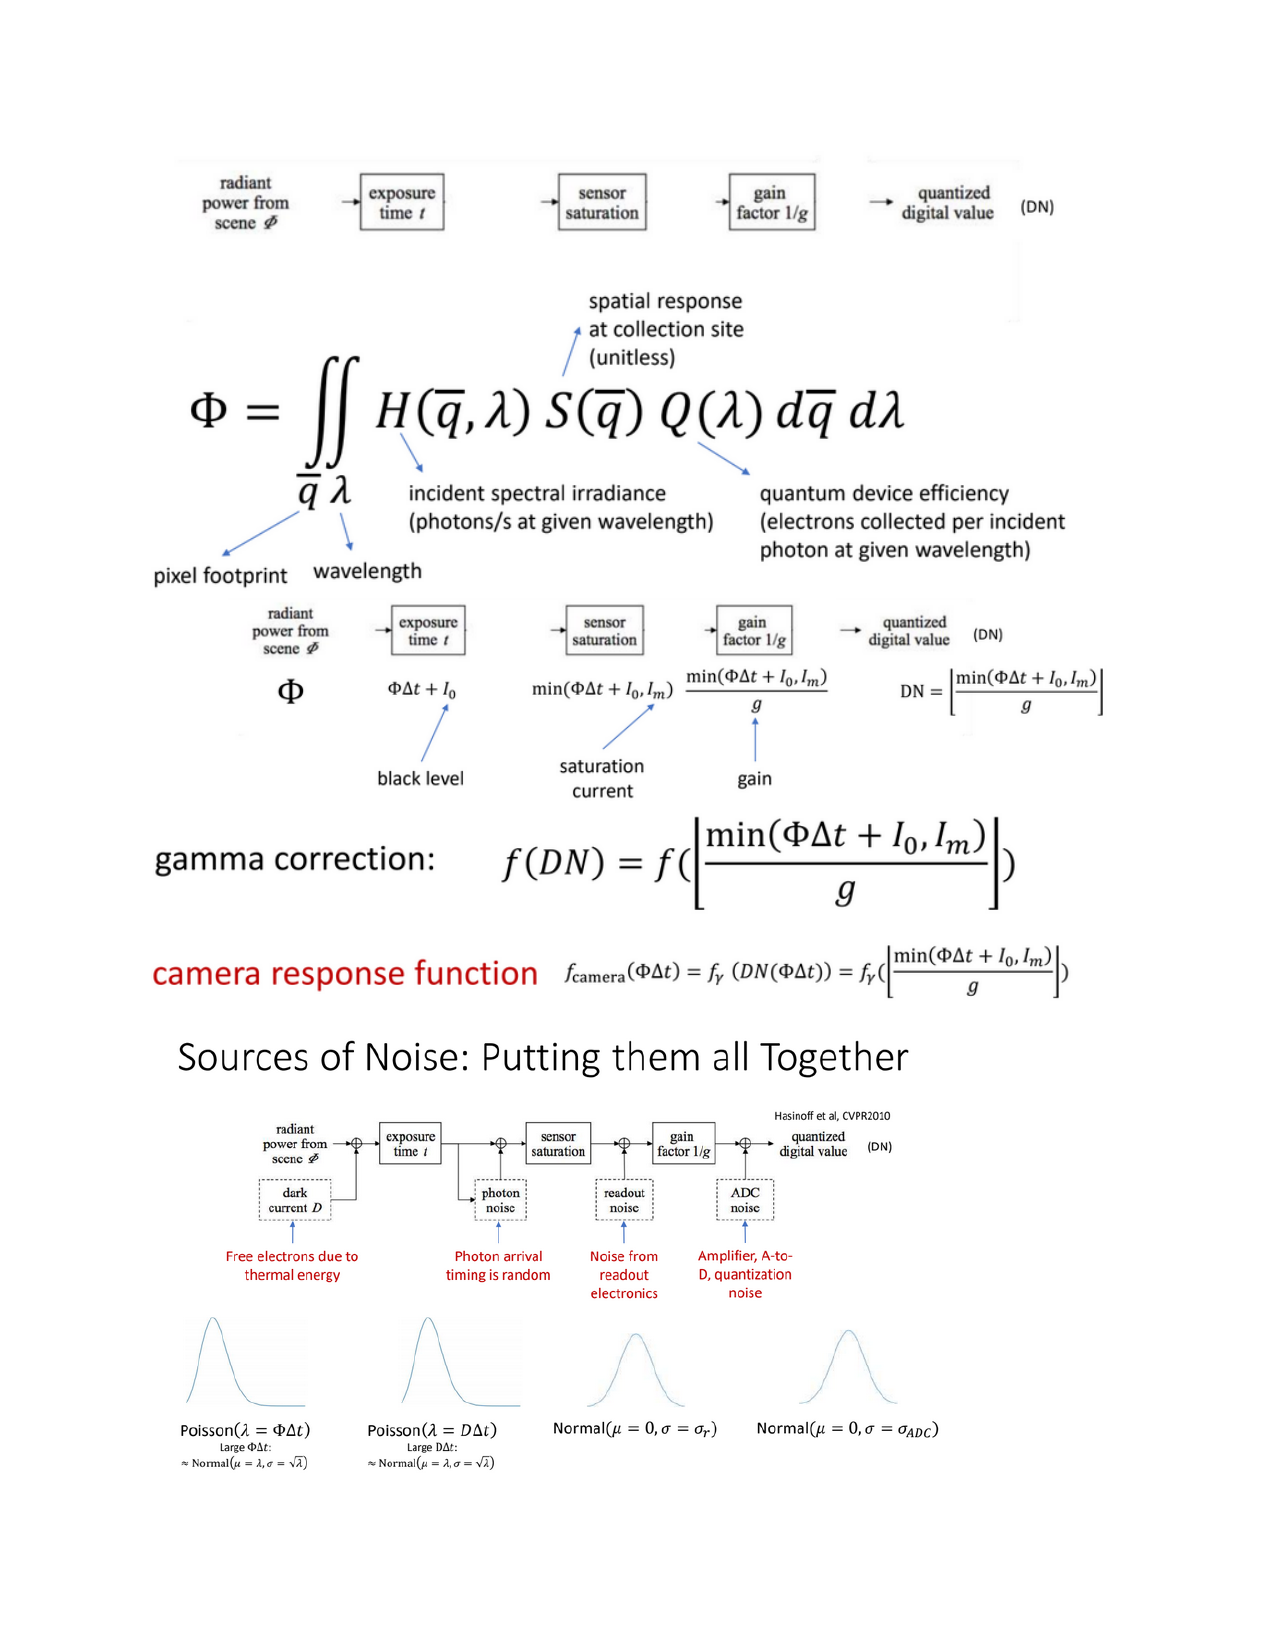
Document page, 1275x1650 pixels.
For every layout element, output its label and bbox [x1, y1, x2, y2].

picture [150, 598, 1125, 1018]
picture [150, 150, 1084, 597]
picture [150, 1036, 943, 1476]
